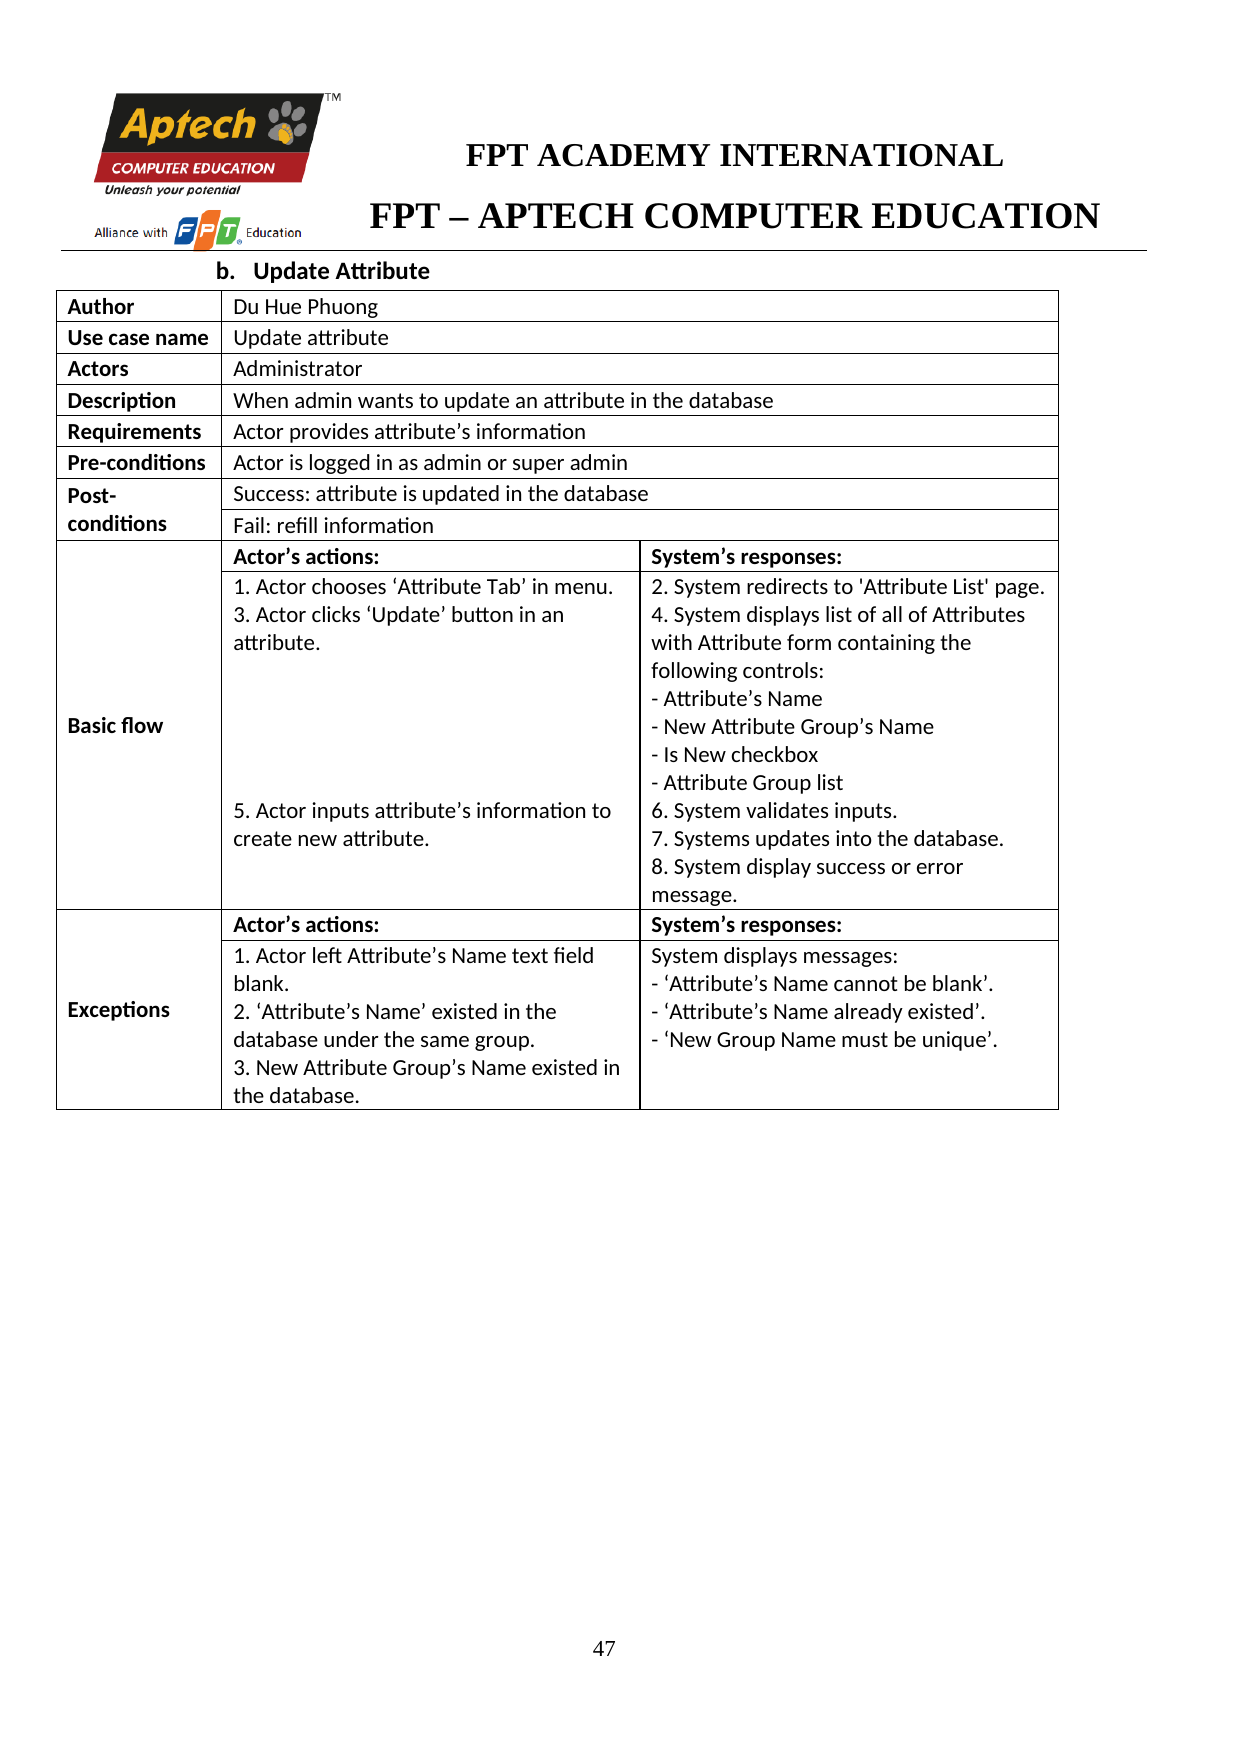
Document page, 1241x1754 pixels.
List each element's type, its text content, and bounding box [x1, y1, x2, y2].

table_cell Pre-conditions [57, 447, 221, 477]
table_cell Fail: refill information [222, 510, 1058, 540]
table_cell Actor’s actions: [222, 541, 639, 571]
table_cell System displays messages: - ‘Attribute’s Name cannot be blank’. - ‘Attribute’s Name already existed’. - ‘New Group Name must be unique’. [641, 941, 1058, 1109]
table_cell Success: attribute is updated in the database [222, 479, 1058, 509]
table_cell Actor is logged in as admin or super admin [222, 447, 1058, 477]
picture [90, 86, 344, 250]
table_cell Description [57, 385, 221, 415]
table_cell Actor provides attribute’s information [222, 416, 1058, 446]
table_cell Update attribute [222, 322, 1058, 352]
table_cell Exceptions [57, 910, 221, 1109]
table_cell 2. System redirects to 'Attribute List' page. 4. System displays list of all of Attributes with Attribute form containing the following controls: - Attribute’s Name - New Attribute Group’s Name - Is New checkbox - Attribute Group list 6. System validates inputs. 7. Systems updates into the database. 8. System display success or error message. [641, 572, 1058, 908]
table_cell Actors [57, 354, 221, 384]
picture [90, 251, 216, 256]
table_cell Basic flow [57, 541, 221, 908]
table_cell Post-conditions [57, 479, 221, 540]
table_cell Use case name [57, 322, 221, 352]
table_cell Administrator [222, 354, 1058, 384]
table_header Du Hue Phuong [222, 291, 1058, 321]
list Update Attribute [216, 150, 1105, 250]
table_cell 1. Actor left Attribute’s Name text field blank. 2. ‘Attribute’s Name’ existed in the database under the same group. 3. New Attribute Group’s Name existed in the database. [222, 941, 639, 1109]
table_cell System’s responses: [641, 541, 1058, 571]
table_cell Requirements [57, 416, 221, 446]
list Update Attribute [216, 251, 1105, 286]
table_cell When admin wants to update an attribute in the database [222, 385, 1058, 415]
table_cell Actor’s actions: [222, 910, 639, 940]
table_cell 1. Actor chooses ‘Attribute Tab’ in menu. 3. Actor clicks ‘Update’ button in an attribute. 5. Actor inputs attribute’s information to create new attribute. [222, 572, 639, 908]
table_cell System’s responses: [641, 910, 1058, 940]
table_header Author [57, 291, 221, 321]
